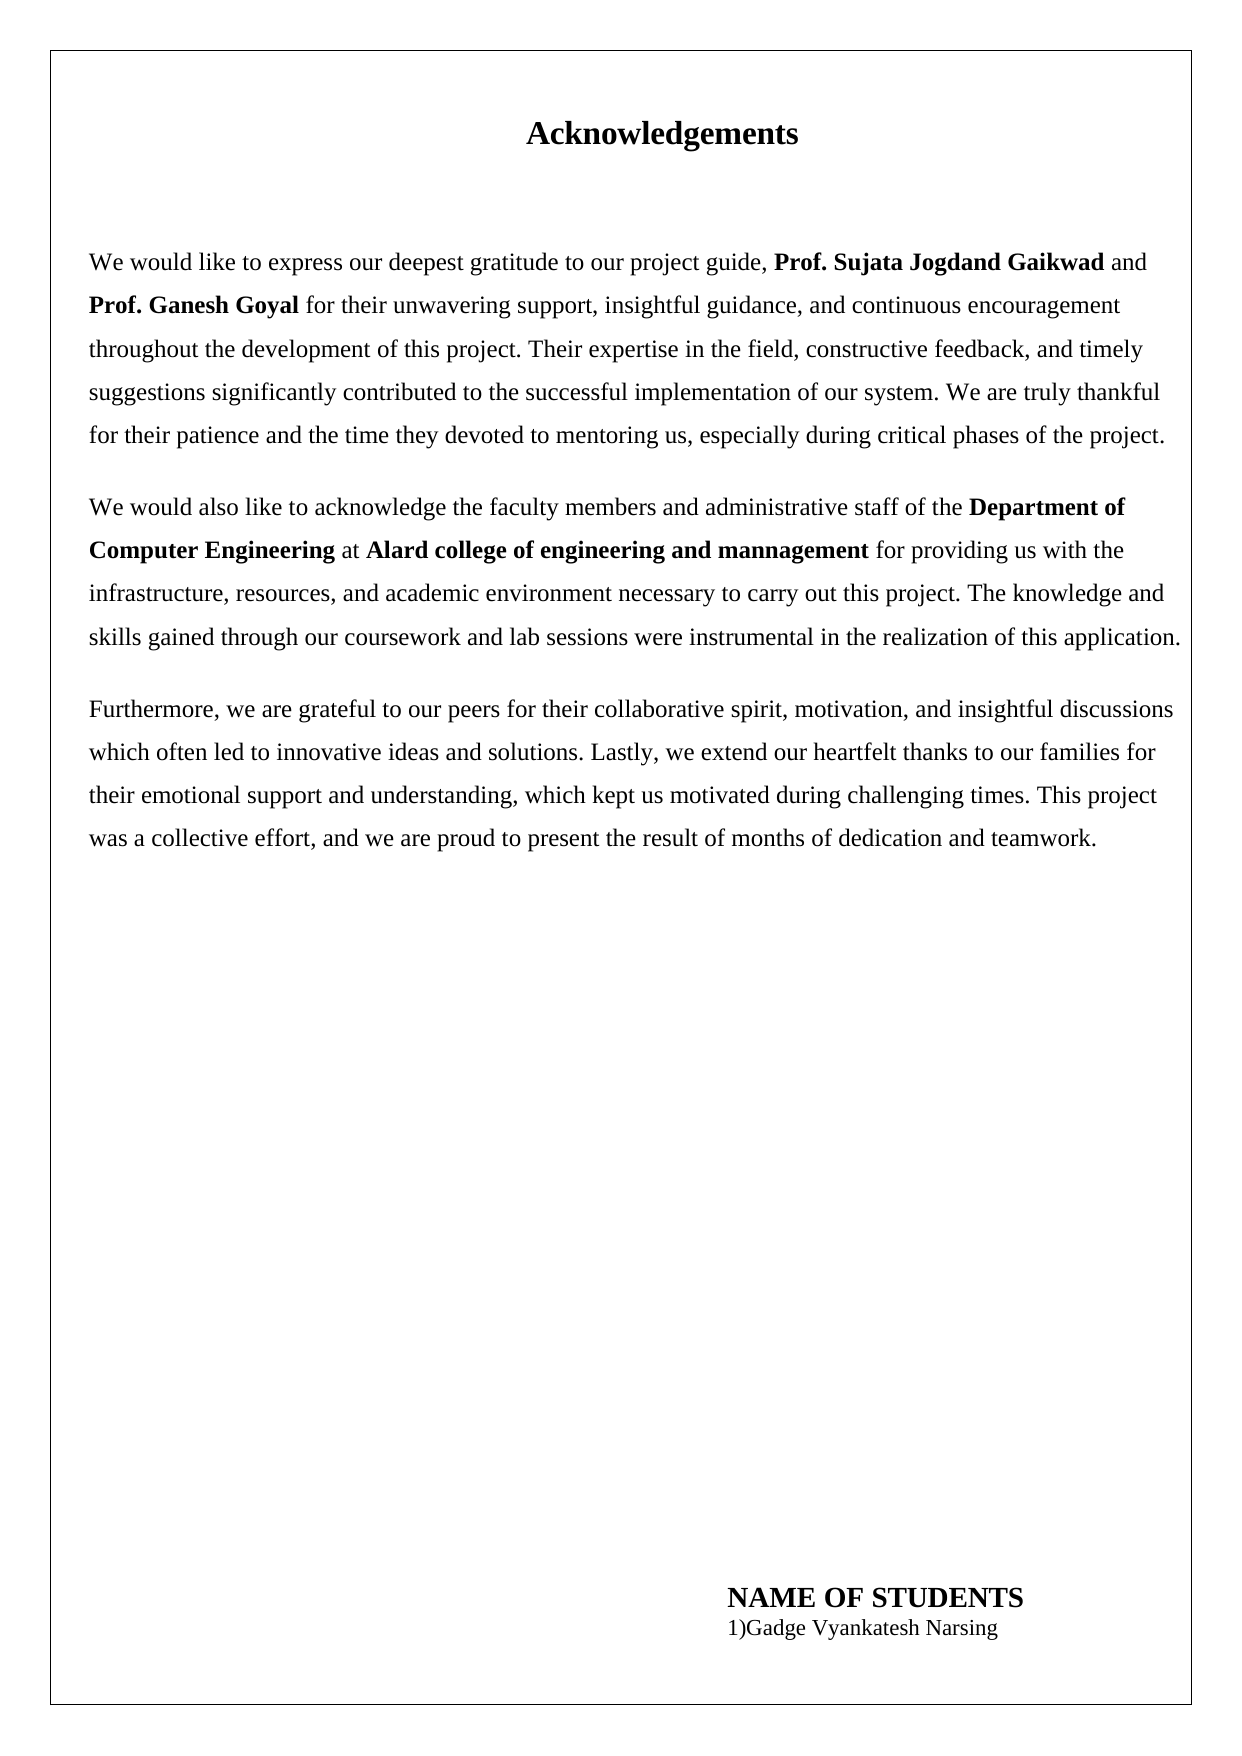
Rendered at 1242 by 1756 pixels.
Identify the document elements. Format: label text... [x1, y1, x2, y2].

text NAME OF STUDENTS [727, 1580, 1183, 1613]
text 1)Gadge Vyankatesh Narsing [727, 1613, 1183, 1640]
text We would also like to acknowledge the faculty members and administrative staff of the Department of Computer Engineering at Alard college of engineering and mannagement for providing us with the infrastructure, resources, and academic environment necessary to carry out this project. The knowledge and skills gained through our coursework and lab sessions were instrumental in the realization of this application. [89, 492, 1183, 650]
text We would like to express our deepest gratitude to our project guide, Prof. Sujata Jogdand Gaikwad and Prof. Ganesh Goyal for their unwavering support, insightful guidance, and continuous encouragement throughout the development of this project. Their expertise in the field, constructive feedback, and timely suggestions significantly contributed to the successful implementation of our system. We are truly thankful for their patience and the time they devoted to mentoring us, especially during critical phases of the project. [89, 247, 1183, 449]
text Furthermore, we are grateful to our peers for their collaborative spirit, motivation, and insightful discussions which often led to innovative ideas and solutions. Lastly, we extend our heartfelt thanks to our families for their emotional support and understanding, which kept us motivated during challenging times. This project was a collective effort, and we are proud to present the result of months of dedication and teamwork. [89, 694, 1183, 852]
text Acknowledgements [143, 113, 1182, 151]
